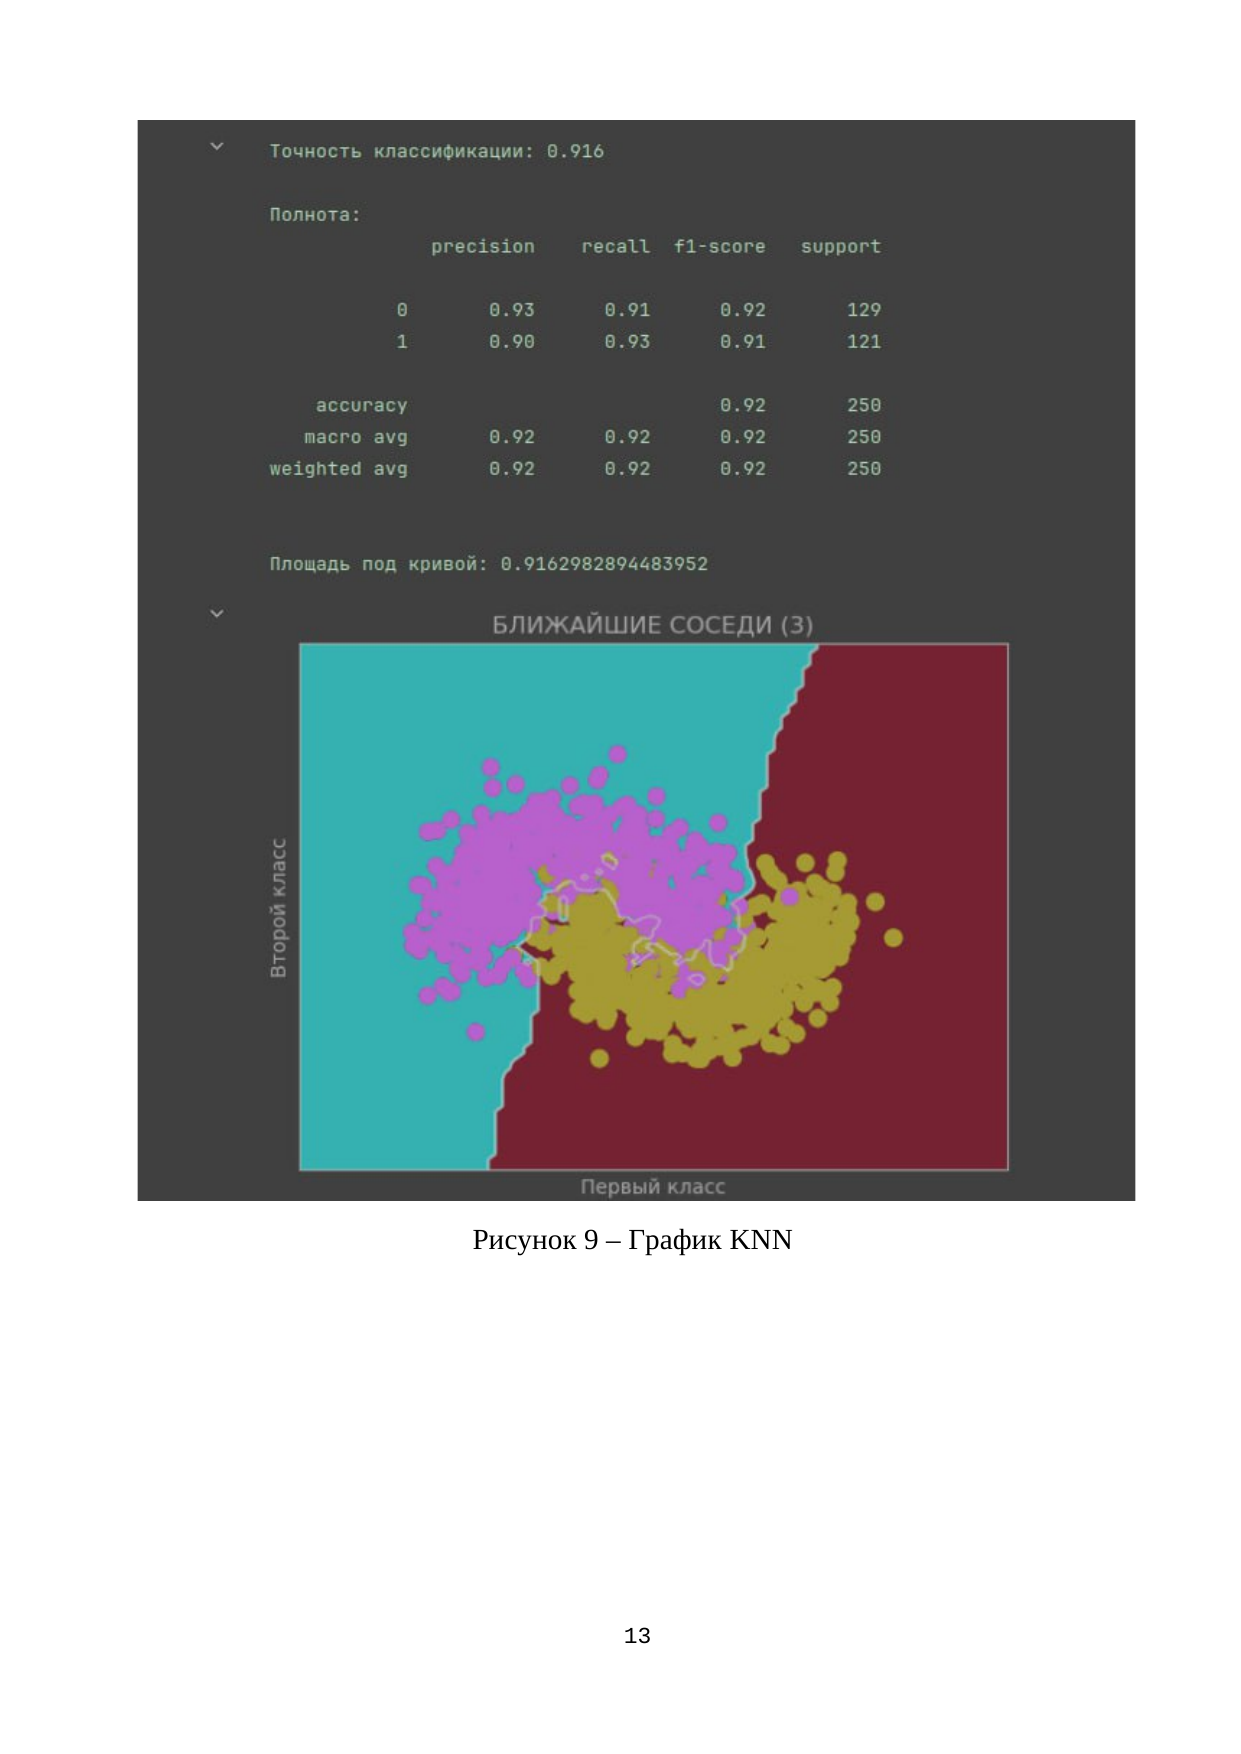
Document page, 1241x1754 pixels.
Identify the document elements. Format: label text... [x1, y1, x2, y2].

picture [137, 120, 1136, 1201]
text Рисунок 9 – График KNN [137, 1222, 1127, 1255]
